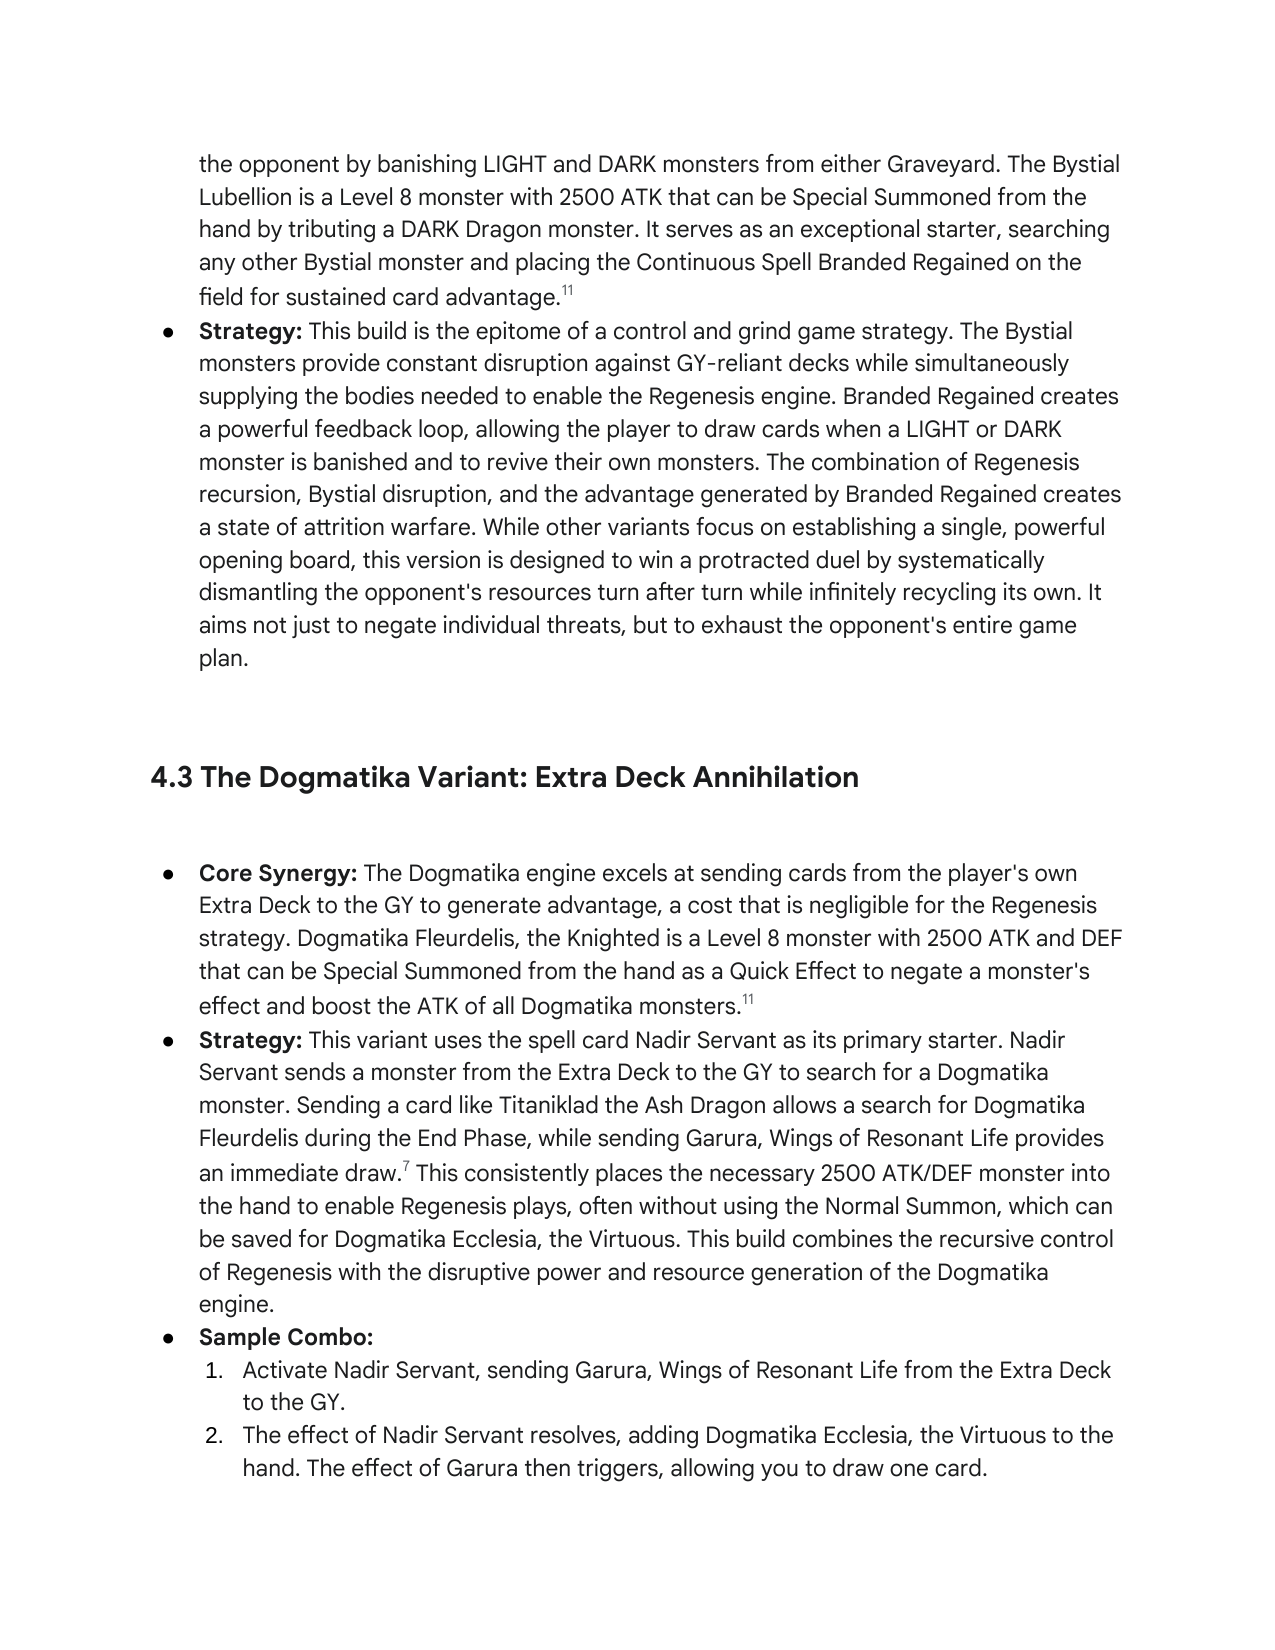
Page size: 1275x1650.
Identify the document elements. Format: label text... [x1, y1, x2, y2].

subtitle 4.3 The Dogmatika Variant: Extra Deck Annihilation [150, 759, 1125, 796]
list Core Synergy: The Dogmatika engine excels at sending cards from the player's own Extra Deck to the GY to generate advantage, a cost that is negligible for the Regenesis strategy. Dogmatika Fleurdelis, the Knighted is a Level 8 monster with 2500 ATK and DEF that can be Special Summoned from the hand as a Quick Effect to negate a monster's effect and boost the ATK of all Dogmatika monsters.11 [161, 859, 1125, 1021]
list Activate Nadir Servant, sending Garura, Wings of Resonant Life from the Extra Deck to the GY. [205, 1356, 1125, 1417]
list The effect of Nadir Servant resolves, adding Dogmatika Ecclesia, the Virtuous to the hand. The effect of Garura then triggers, allowing you to draw one card. [205, 1421, 1125, 1483]
list Strategy: This build is the epitome of a control and grind game strategy. The Bystial monsters provide constant disruption against GY-reliant decks while simultaneously supplying the bodies needed to enable the Regenesis engine. Branded Regained creates a powerful feedback loop, allowing the player to draw cards when a LIGHT or DARK monster is banished and to revive their own monsters. The combination of Regenesis recursion, Bystial disruption, and the advantage generated by Branded Regained creates a state of attrition warfare. While other variants focus on establishing a single, powerful opening board, this version is designed to win a protracted duel by systematically dismantling the opponent's resources turn after turn while infinitely recycling its own. It aims not just to negate individual threats, but to exhaust the opponent's entire game plan. [161, 317, 1125, 673]
list Sample Combo: [161, 1323, 1125, 1352]
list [161, 150, 1125, 313]
list Strategy: This variant uses the spell card Nadir Servant as its primary starter. Nadir Servant sends a monster from the Extra Deck to the GY to search for a Dogmatika monster. Sending a card like Titaniklad the Ash Dragon allows a search for Dogmatika Fleurdelis during the End Phase, while sending Garura, Wings of Resonant Life provides an immediate draw.7 This consistently places the necessary 2500 ATK/DEF monster into the hand to enable Regenesis plays, often without using the Normal Summon, which can be saved for Dogmatika Ecclesia, the Virtuous. This build combines the recursive control of Regenesis with the disruptive power and resource generation of the Dogmatika engine. [161, 1026, 1125, 1319]
